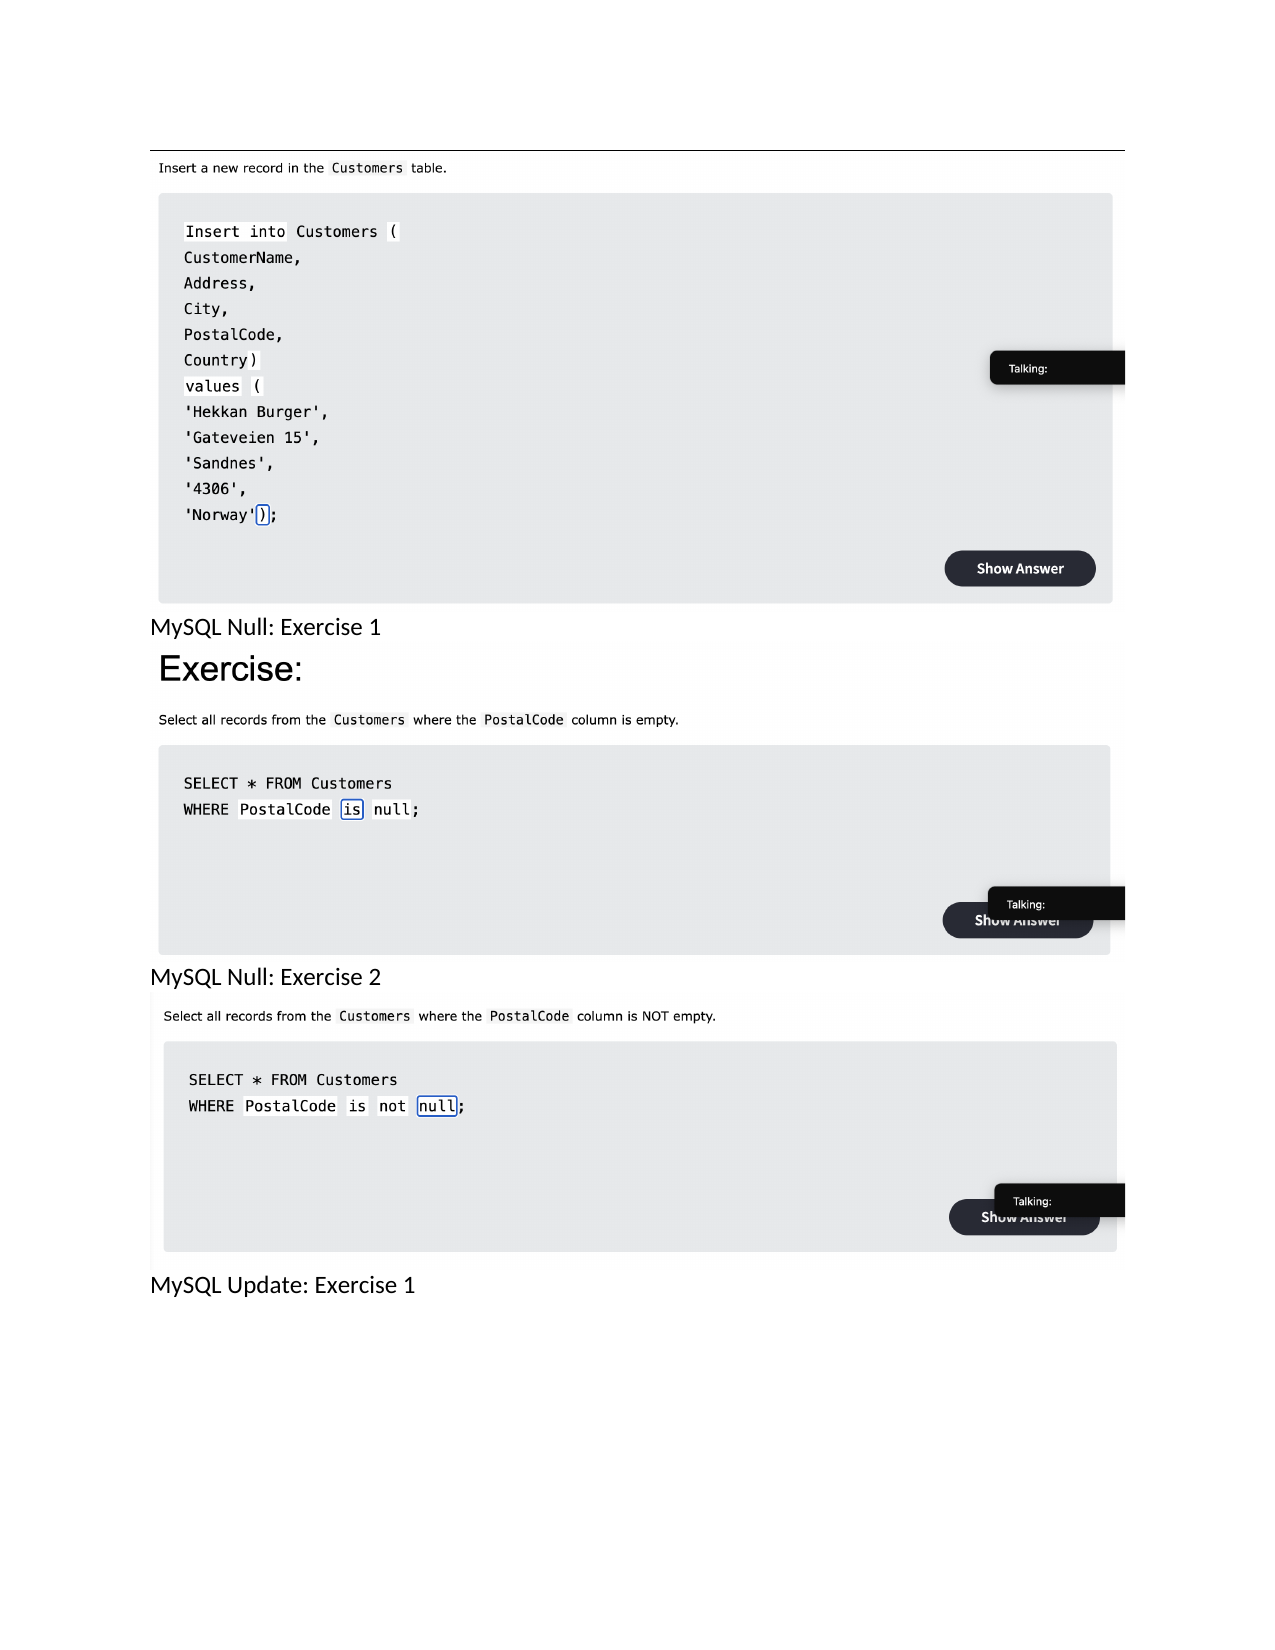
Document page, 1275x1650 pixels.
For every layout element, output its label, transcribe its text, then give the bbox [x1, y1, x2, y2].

text MySQL Update: Exercise 1 [150, 1270, 1125, 1300]
picture [150, 641, 1125, 962]
picture [150, 153, 1125, 612]
picture [150, 992, 1125, 1270]
text MySQL Null: Exercise 2 [150, 962, 1125, 992]
text MySQL Null: Exercise 1 [150, 612, 1125, 641]
